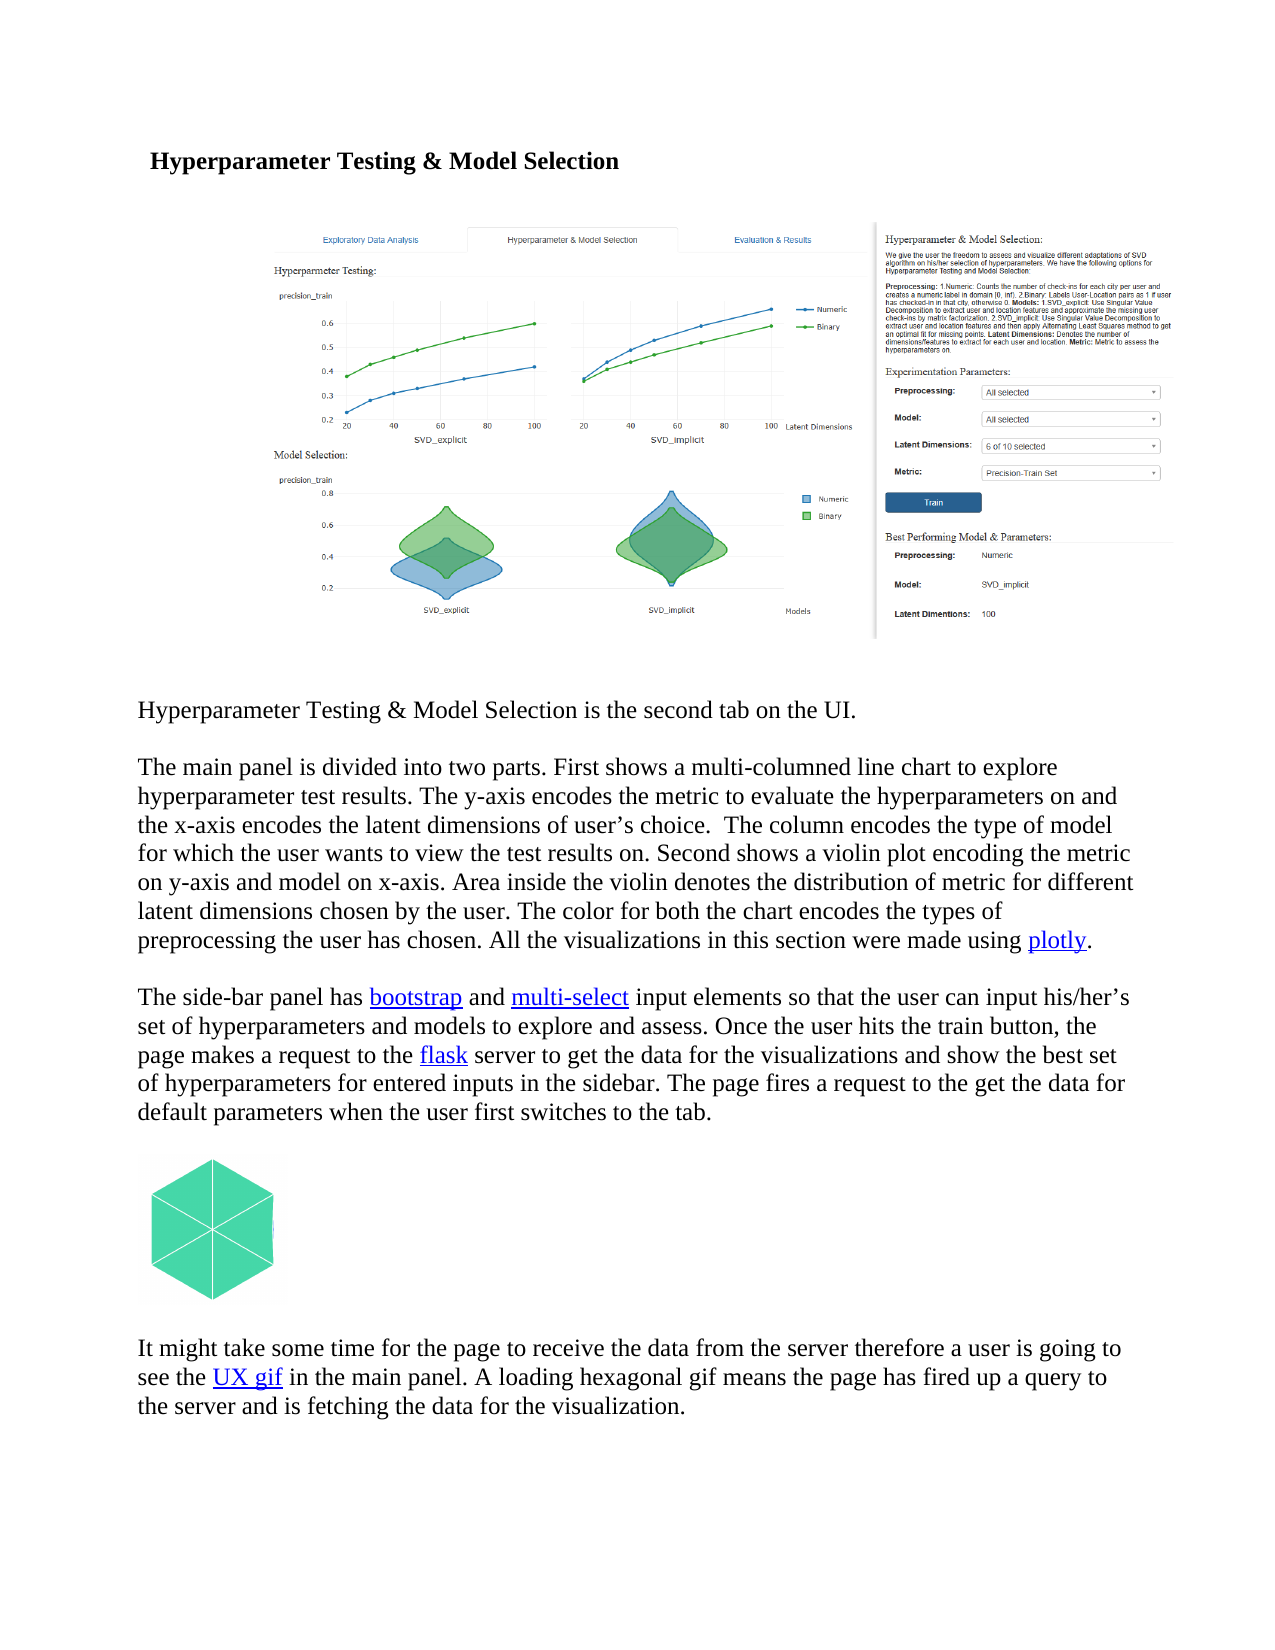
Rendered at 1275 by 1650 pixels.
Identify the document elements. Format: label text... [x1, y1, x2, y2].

text The side-bar panel has bootstrap and multi-select input elements so that the user can input his/her’s set of hyperparameters and models to explore and assess. Once the user hits the train button, the page makes a request to the flask server to get the data for the visualizations and show the best set of hyperparameters for entered inputs in the sidebar. The page fires a request to the get the data for default parameters when the user first switches to the tab. [137, 982, 1137, 1126]
picture [137, 1154, 288, 1305]
text It might take some time for the page to receive the data from the server therefore a user is going to see the UX gif in the main panel. A loading hexagonal gif means the page has fired up a query to the server and is fetching the data for the visualization. [137, 1333, 1137, 1420]
text Hyperparameter Testing & Model Selection is the second tab on the UI. [137, 695, 1137, 723]
text Hyperparameter Testing & Model Selection [150, 146, 1137, 174]
text The main panel is divided into two parts. First shows a multi-columned line chart to explore hyperparameter test results. The y-axis encodes the metric to evaluate the hyperparameters on and the x-axis encodes the latent dimensions of user’s choice. The column encodes the type of model for which the user wants to view the test results on. Second shows a violin plot encoding the metric on y-axis and model on x-axis. Area inside the violin denotes the distribution of metric for different latent dimensions chosen by the user. The color for both the chart encodes the types of preprocessing the user has chosen. All the visualizations in this section were made using plotly. [137, 752, 1137, 953]
picture [266, 222, 1181, 639]
